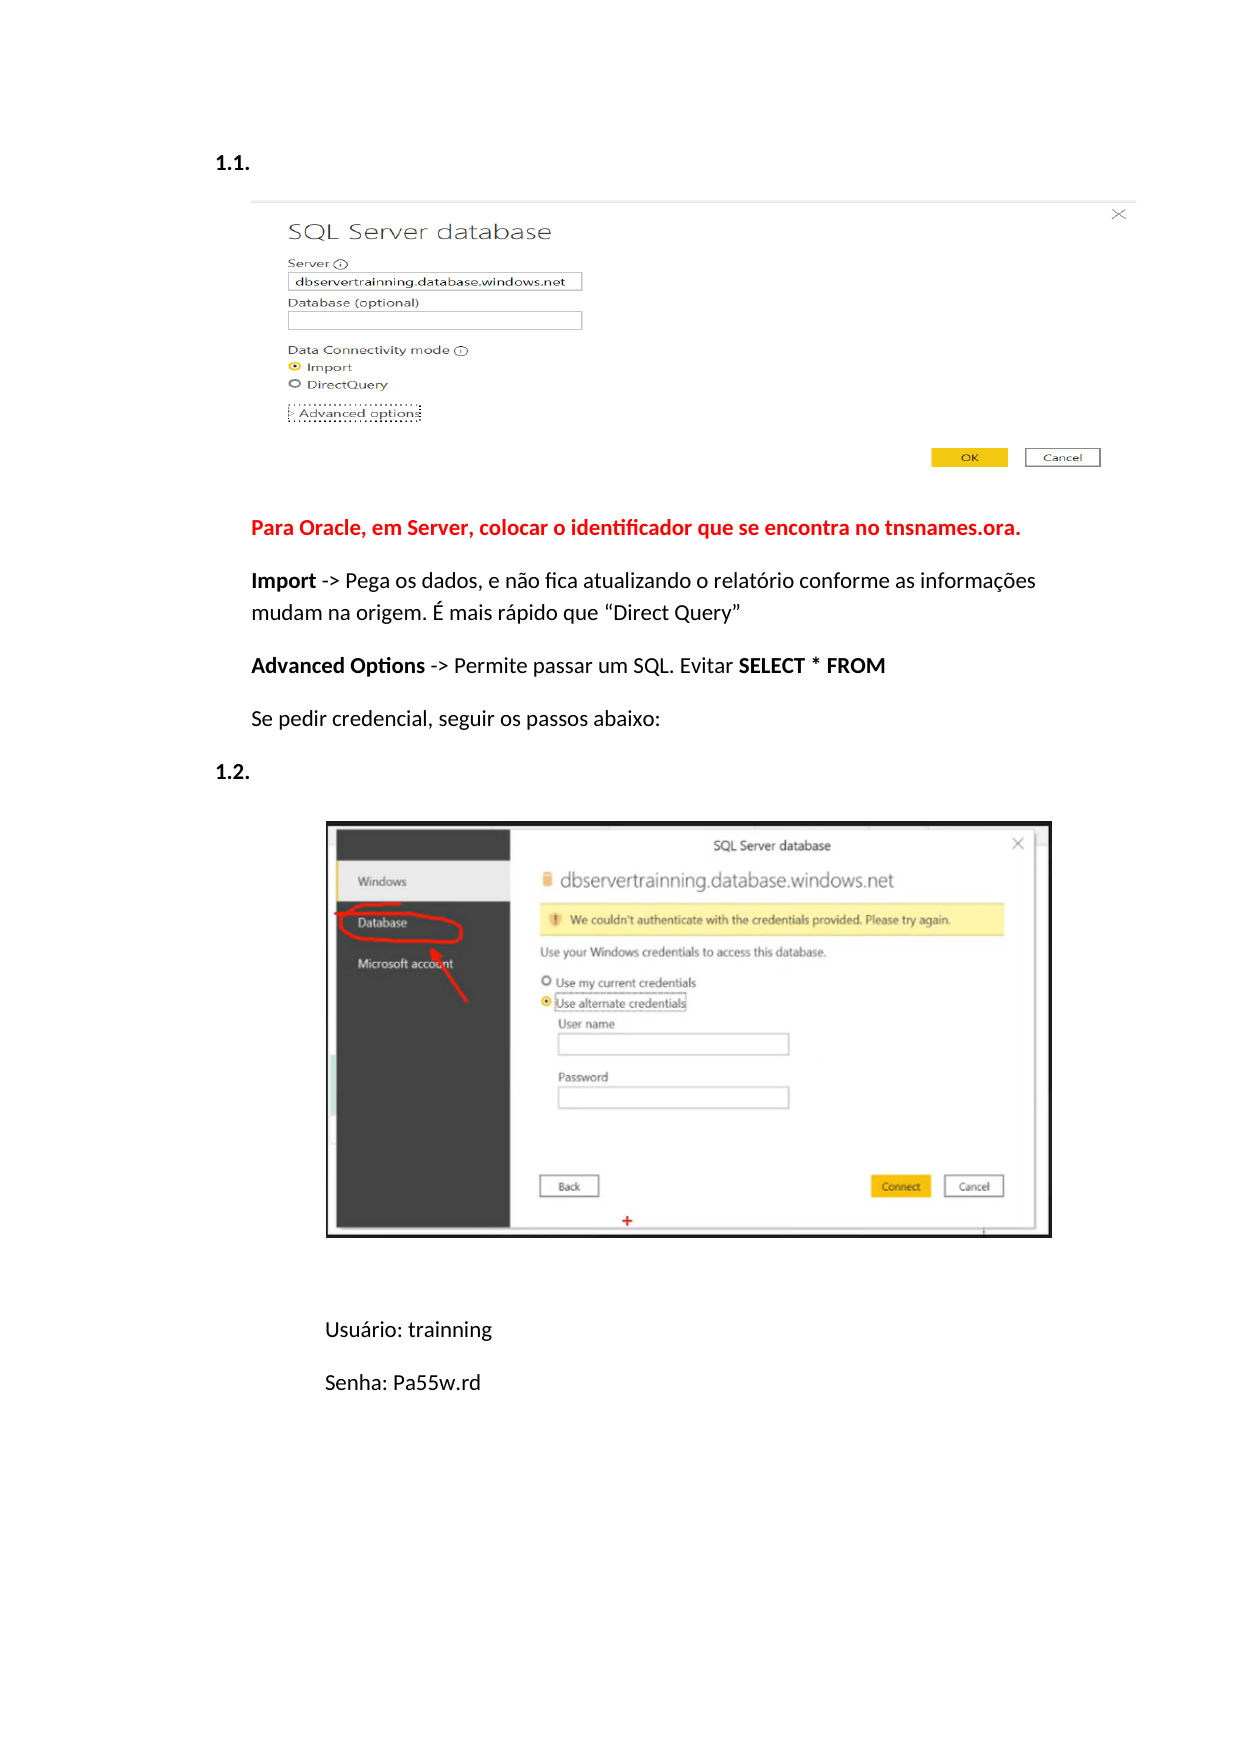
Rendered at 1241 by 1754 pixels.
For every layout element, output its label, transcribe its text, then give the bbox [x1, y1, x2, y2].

picture [326, 821, 1052, 1238]
text Para Oracle, em Server, colocar o identificador que se encontra no tnsnames.ora. [251, 513, 1063, 541]
text Usuário: trainning [325, 1315, 1063, 1343]
picture [251, 200, 1137, 489]
text Senha: Pa55w.rd [325, 1368, 1063, 1396]
text Advanced Options -> Permite passar um SQL. Evitar SELECT * FROM [251, 651, 1063, 679]
text Se pedir credencial, seguir os passos abaixo: [251, 704, 1063, 732]
text Import -> Pega os dados, e não fica atualizando o relatório conforme as informações mudam na origem. É mais rápido que “Direct Query” [251, 566, 1063, 626]
